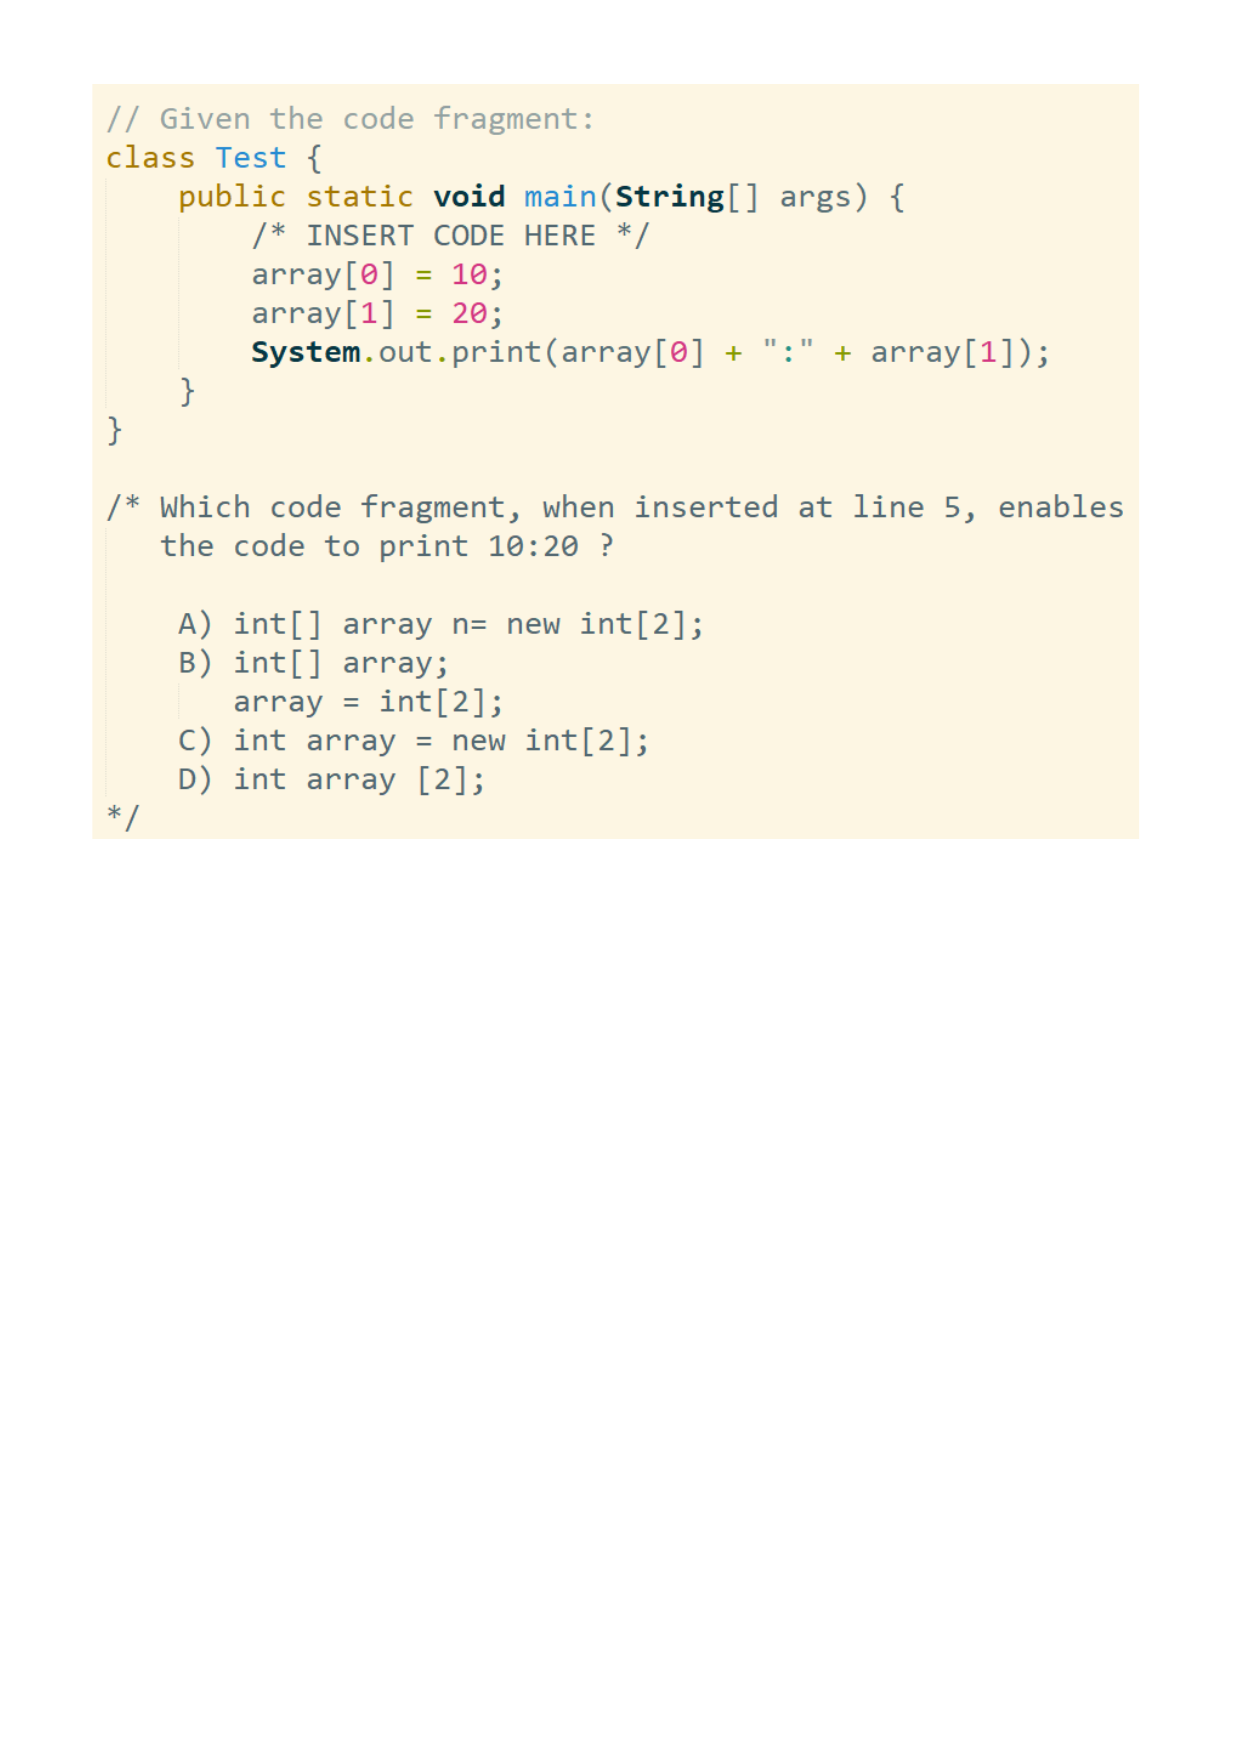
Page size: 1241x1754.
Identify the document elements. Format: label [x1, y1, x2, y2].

picture [92, 84, 1140, 839]
